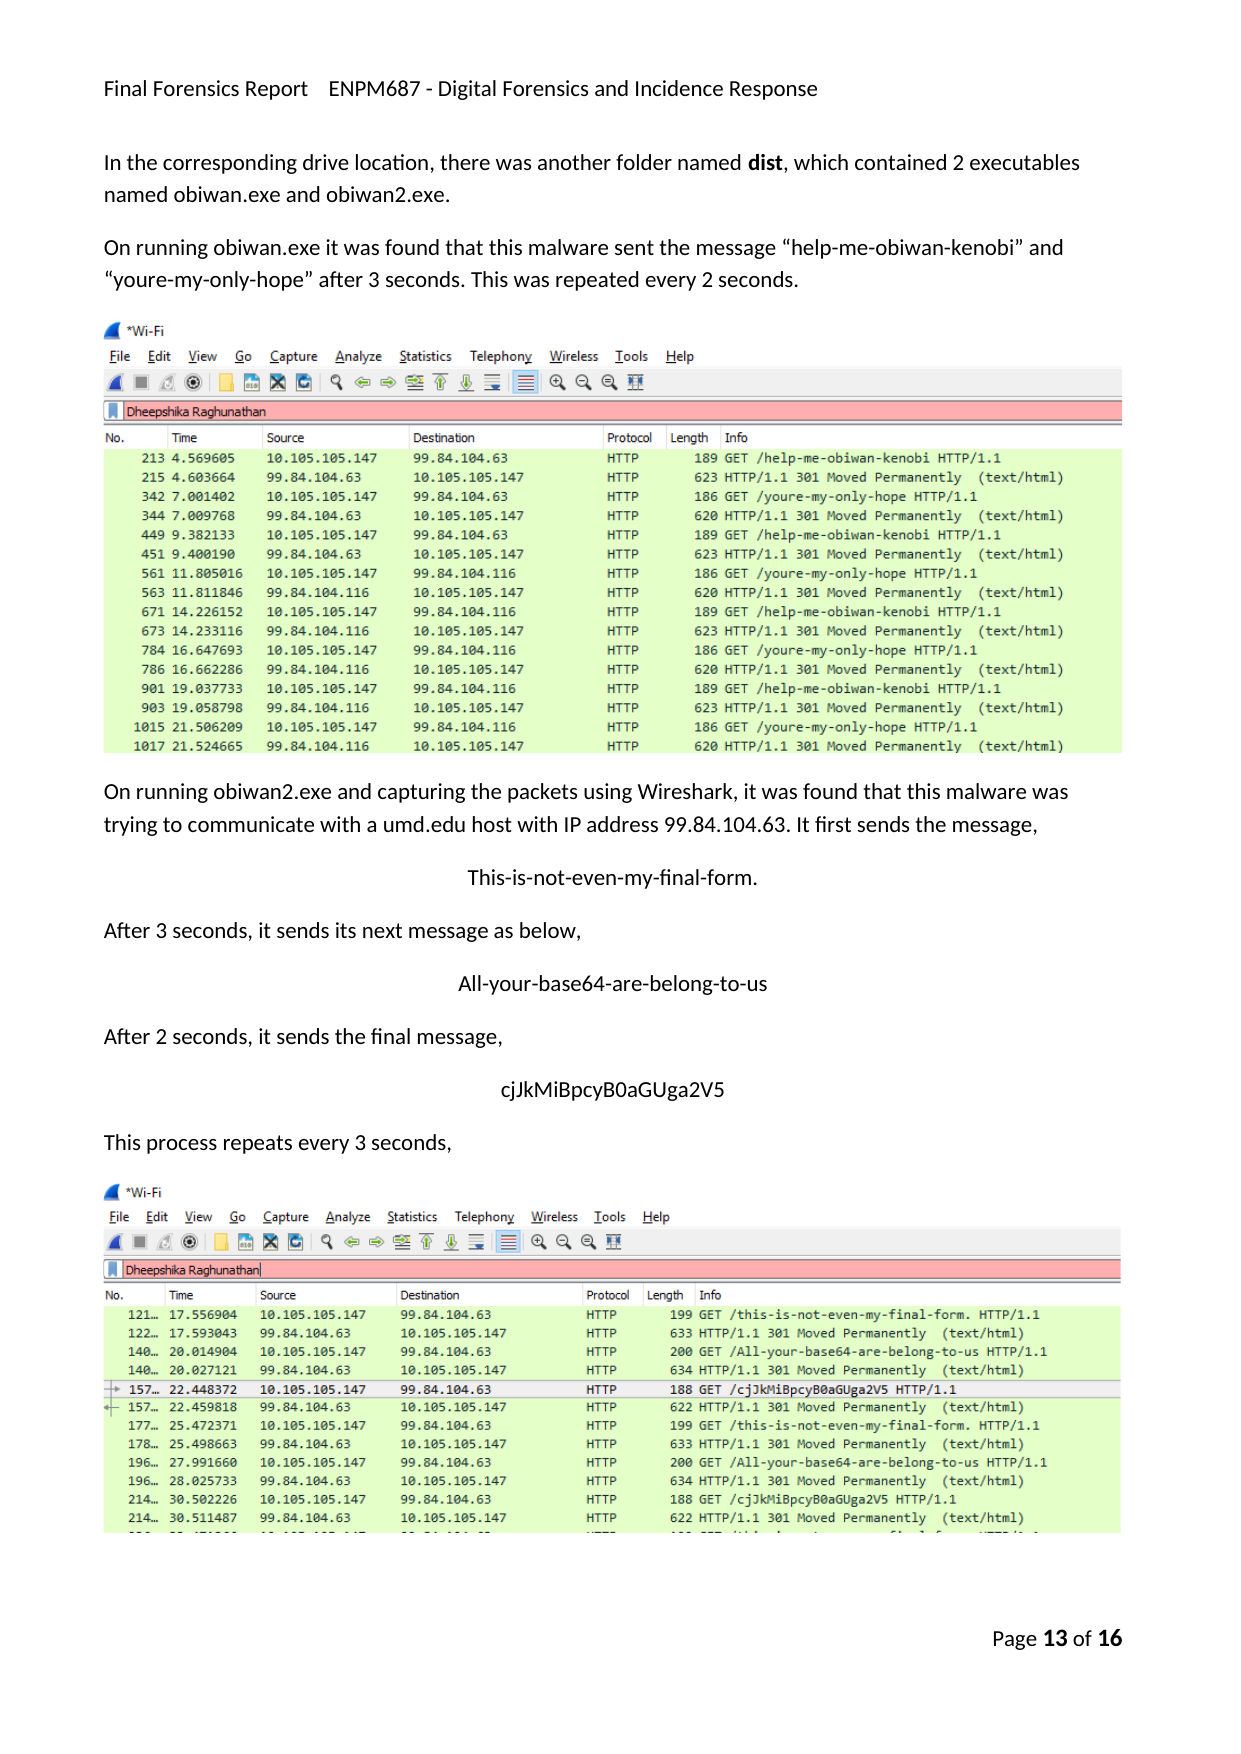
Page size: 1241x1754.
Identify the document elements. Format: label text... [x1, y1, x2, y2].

text On running obiwan.exe it was found that this malware sent the message “help-me-obiwan-kenobi” and “youre-my-only-hope” after 3 seconds. This was repeated every 2 seconds. [103, 233, 1122, 293]
text This-is-not-even-my-final-form. [103, 863, 1122, 891]
text In the corresponding drive location, there was another folder named dist, which contained 2 executables named obiwan.exe and obiwan2.exe. [103, 148, 1122, 208]
picture [103, 318, 1123, 753]
text After 2 seconds, it sends the final message, [103, 1022, 1122, 1050]
text On running obiwan2.exe and capturing the packets using Wireshark, it was found that this malware was trying to communicate with a umd.edu host with IP address 99.84.104.63. It first sends the message, [103, 777, 1122, 838]
text This process repeats every 3 seconds, [103, 1128, 1122, 1156]
text All-your-base64-are-belong-to-us [103, 969, 1122, 997]
picture [103, 1180, 1121, 1533]
text After 3 seconds, it sends its next message as below, [103, 916, 1122, 944]
text cjJkMiBpcyB0aGUga2V5 [103, 1075, 1122, 1103]
